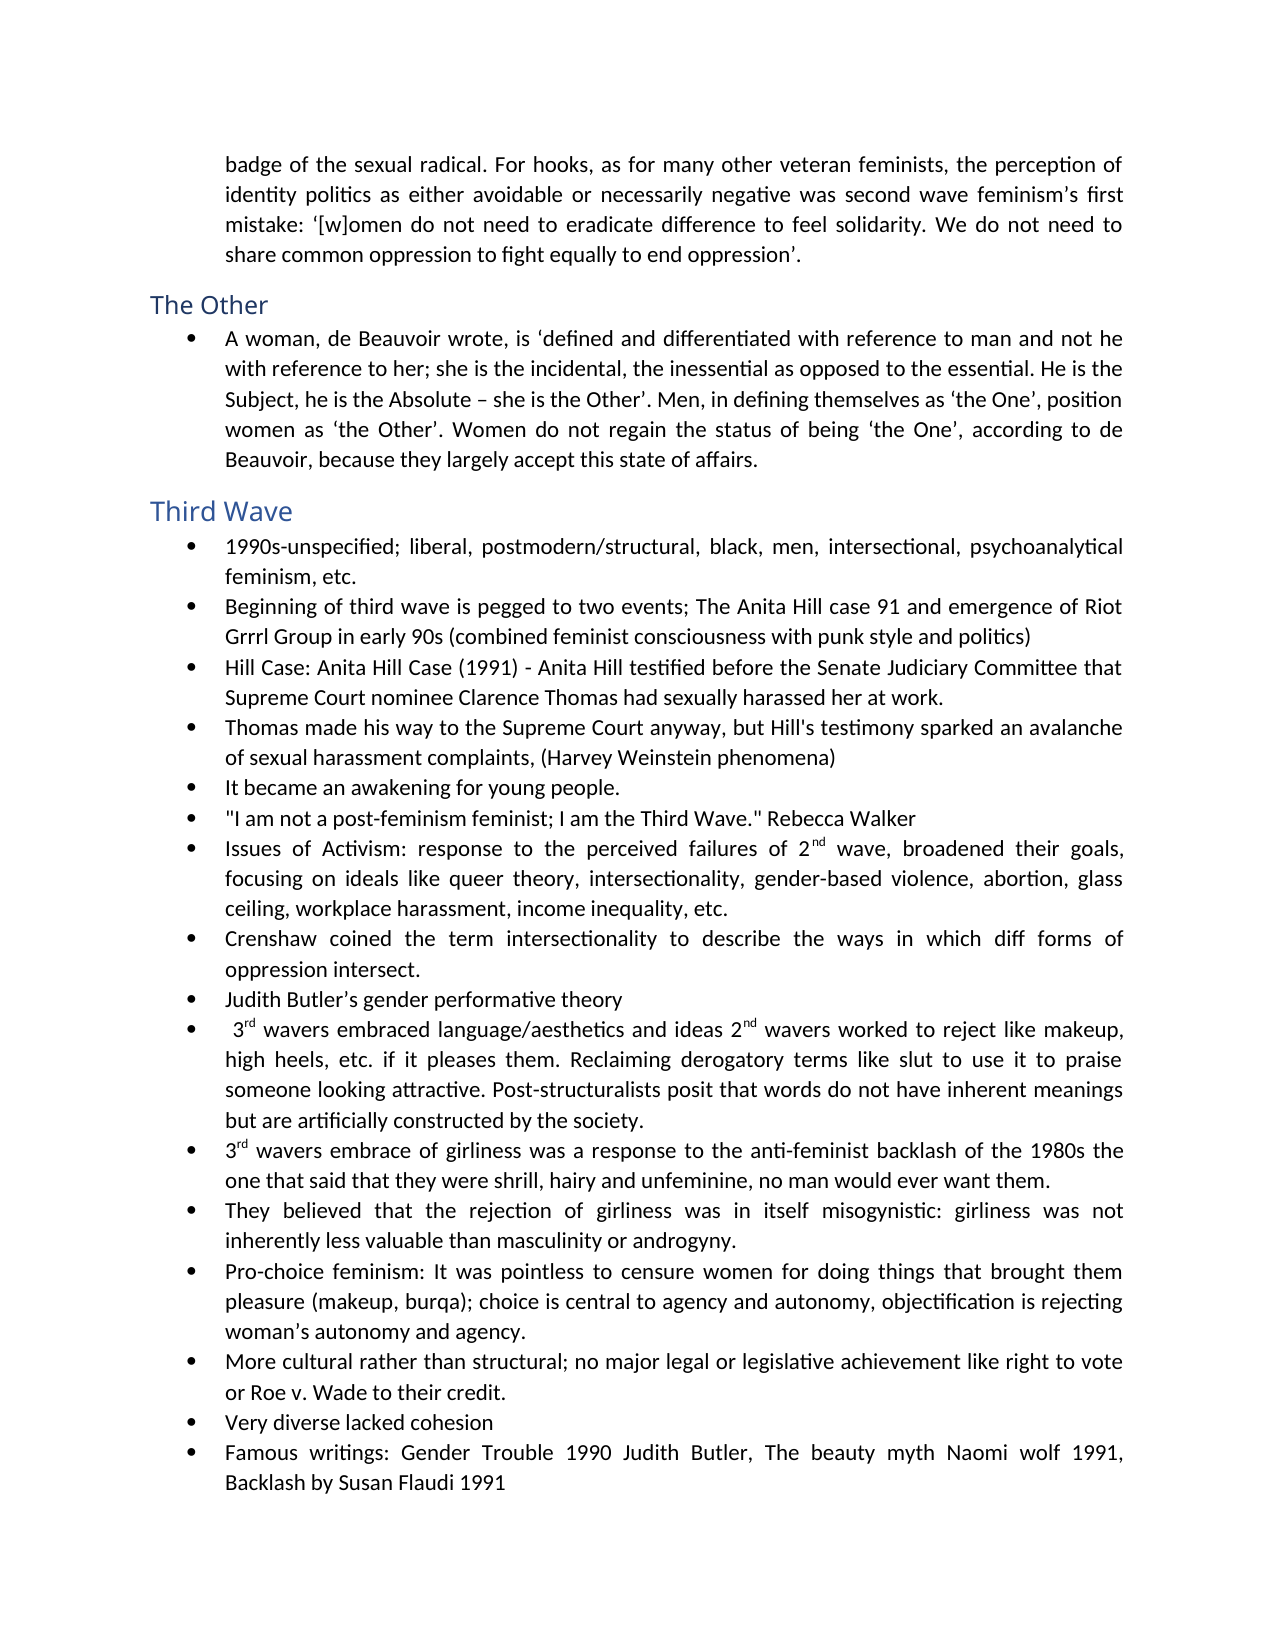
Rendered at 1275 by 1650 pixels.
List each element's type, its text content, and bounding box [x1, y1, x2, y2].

list 1990s-unspecified; liberal, postmodern/structural, black, men, intersectional, psychoanalytical feminism, etc. [187, 532, 1125, 590]
list Hill Case: Anita Hill Case (1991) - Anita Hill testified before the Senate Judiciary Committee that Supreme Court nominee Clarence Thomas had sexually harassed her at work. [187, 653, 1125, 711]
subtitle The Other [150, 287, 1125, 322]
list 3rd wavers embrace of girliness was a response to the anti-feminist backlash of the 1980s the one that said that they were shrill, hairy and unfeminine, no man would ever want them. [187, 1136, 1125, 1194]
list "I am not a post-feminism feminist; I am the Third Wave." Rebecca Walker [187, 804, 1125, 832]
list Issues of Activism: response to the perceived failures of 2nd wave, broadened their goals, focusing on ideals like queer theory, intersectionality, gender-based violence, abortion, glass ceiling, workplace harassment, income inequality, etc. [187, 834, 1125, 922]
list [187, 150, 1125, 269]
list Thomas made his way to the Supreme Court anyway, but Hill's testimony sparked an avalanche of sexual harassment complaints, (Harvey Weinstein phenomena) [187, 713, 1125, 771]
list A woman, de Beauvoir wrote, is ‘defined and differentiated with reference to man and not he with reference to her; she is the incidental, the inessential as opposed to the essential. He is the Subject, he is the Absolute – she is the Other’. Men, in defining themselves as ‘the One’, position women as ‘the Other’. Women do not regain the status of being ‘the One’, according to de Beauvoir, because they largely accept this state of affairs. [187, 324, 1125, 473]
list Famous writings: Gender Trouble 1990 Judith Butler, The beauty myth Naomi wolf 1991, Backlash by Susan Flaudi 1991 [187, 1438, 1125, 1496]
list Pro-choice feminism: It was pointless to censure women for doing things that brought them pleasure (makeup, burqa); choice is central to agency and autonomy, objectification is rejecting woman’s autonomy and agency. [187, 1257, 1125, 1345]
list They believed that the rejection of girliness was in itself misogynistic: girliness was not inherently less valuable than masculinity or androgyny. [187, 1196, 1125, 1254]
list It became an awakening for young people. [187, 773, 1125, 801]
list 3rd wavers embraced language/aesthetics and ideas 2nd wavers worked to reject like makeup, high heels, etc. if it pleases them. Reclaiming derogatory terms like slut to use it to praise someone looking attractive. Post-structuralists posit that words do not have inherent meanings but are artificially constructed by the society. [187, 1015, 1125, 1134]
list More cultural rather than structural; no major legal or legislative achievement like right to vote or Roe v. Wade to their credit. [187, 1347, 1125, 1406]
list Very diverse lacked cohesion [187, 1408, 1125, 1436]
list Crenshaw coined the term intersectionality to describe the ways in which diff forms of oppression intersect. [187, 924, 1125, 983]
list Judith Butler’s gender performative theory [187, 985, 1125, 1013]
subtitle Third Wave [150, 492, 1125, 529]
list Beginning of third wave is pegged to two events; The Anita Hill case 91 and emergence of Riot Grrrl Group in early 90s (combined feminist consciousness with punk style and politics) [187, 592, 1125, 650]
